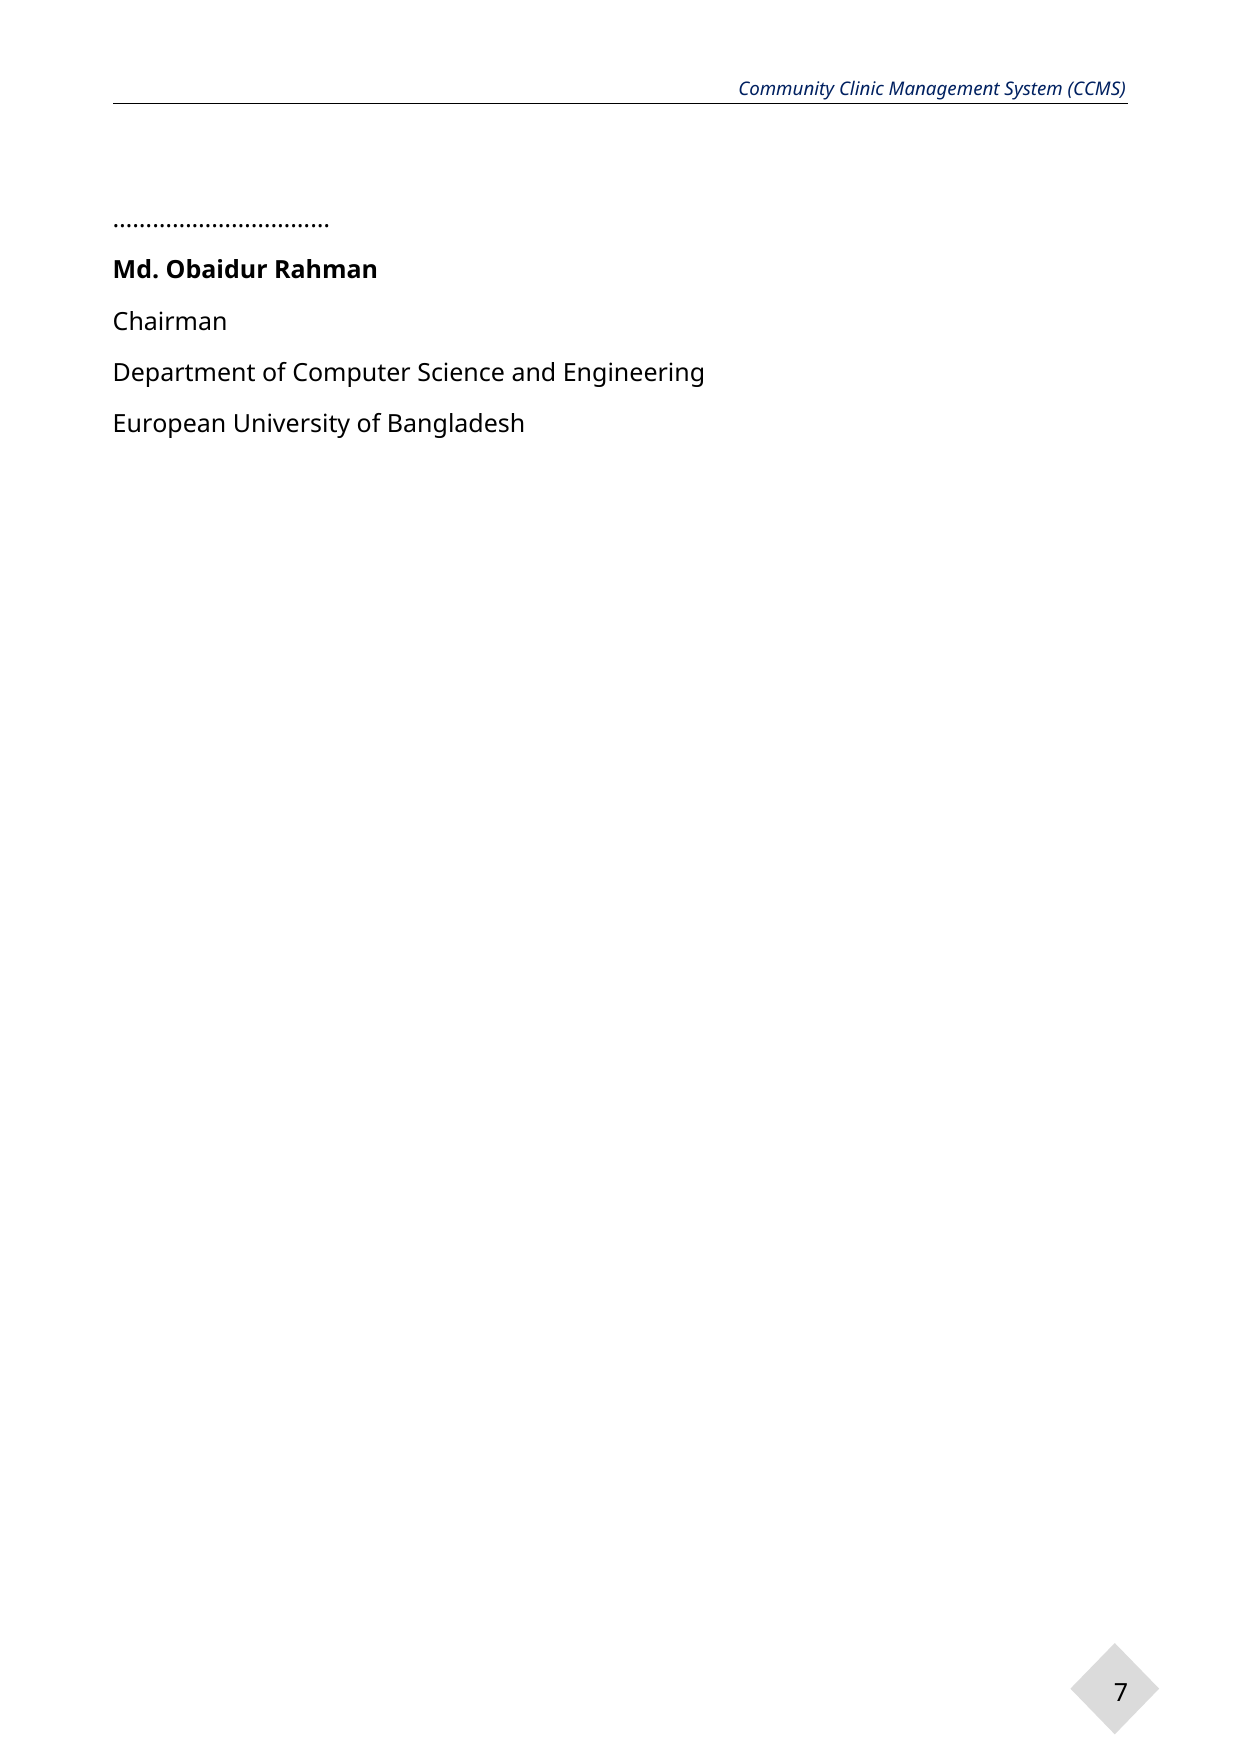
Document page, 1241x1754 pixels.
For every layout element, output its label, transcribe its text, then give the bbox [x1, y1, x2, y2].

text …………………………… [112, 201, 1128, 235]
text Md. Obaidur Rahman Chairman Department of Computer Science and Engineering European University of Bangladesh [112, 252, 1128, 439]
